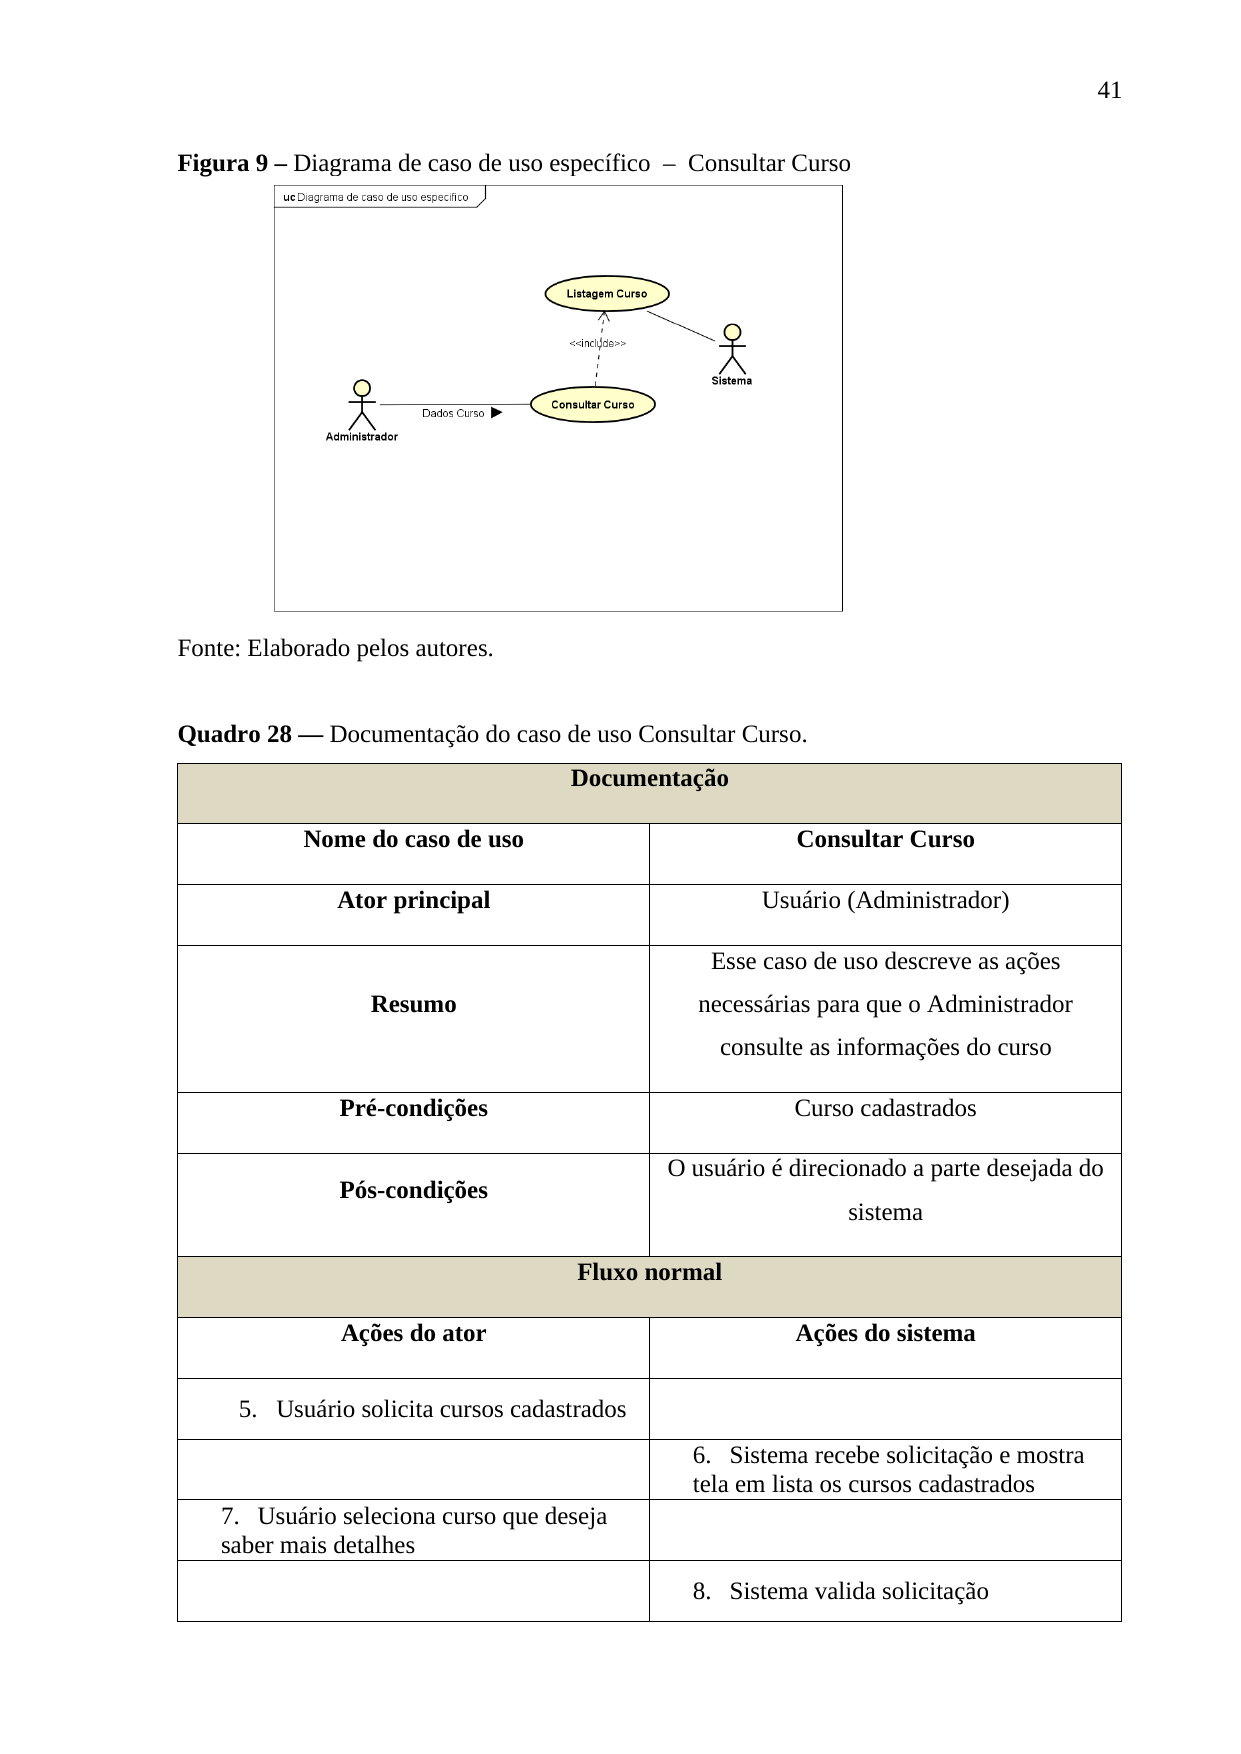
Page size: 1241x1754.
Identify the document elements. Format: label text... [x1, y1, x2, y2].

text Fonte: Elaborado pelos autores. [177, 633, 1122, 662]
table_cell [650, 1500, 1121, 1560]
table_cell Pós-condições [178, 1154, 649, 1256]
text Figura 9 – Diagrama de caso de uso específico – Consultar Curso [177, 148, 1122, 176]
table_cell Sistema recebe solicitação e mostra tela em lista os cursos cadastrados [650, 1440, 1121, 1499]
table_cell Nome do caso de uso [178, 824, 649, 884]
table_cell Fluxo normal [178, 1257, 1121, 1317]
table_cell [178, 1561, 649, 1621]
table_cell Usuário (Administrador) [650, 885, 1121, 945]
table_cell [178, 1440, 649, 1499]
table_cell [650, 1379, 1121, 1438]
table_cell Ator principal [178, 885, 649, 945]
table_cell Resumo [178, 946, 649, 1092]
picture [265, 176, 851, 619]
table_cell Curso cadastrados [650, 1093, 1121, 1152]
table_cell Ações do sistema [650, 1318, 1121, 1378]
table_header Documentação [178, 764, 1121, 823]
table_cell Usuário seleciona curso que deseja saber mais detalhes [178, 1500, 649, 1560]
text Quadro 28 — Documentação do caso de uso Consultar Curso. [177, 719, 1122, 748]
table_cell Sistema valida solicitação [650, 1561, 1121, 1621]
table_cell Pré-condições [178, 1093, 649, 1152]
table_cell Consultar Curso [650, 824, 1121, 884]
table_cell Usuário solicita cursos cadastrados [178, 1379, 649, 1438]
table_cell O usuário é direcionado a parte desejada do sistema [650, 1154, 1121, 1256]
table_cell Ações do ator [178, 1318, 649, 1378]
table_cell Esse caso de uso descreve as ações necessárias para que o Administrador consulte as informações do curso [650, 946, 1121, 1092]
